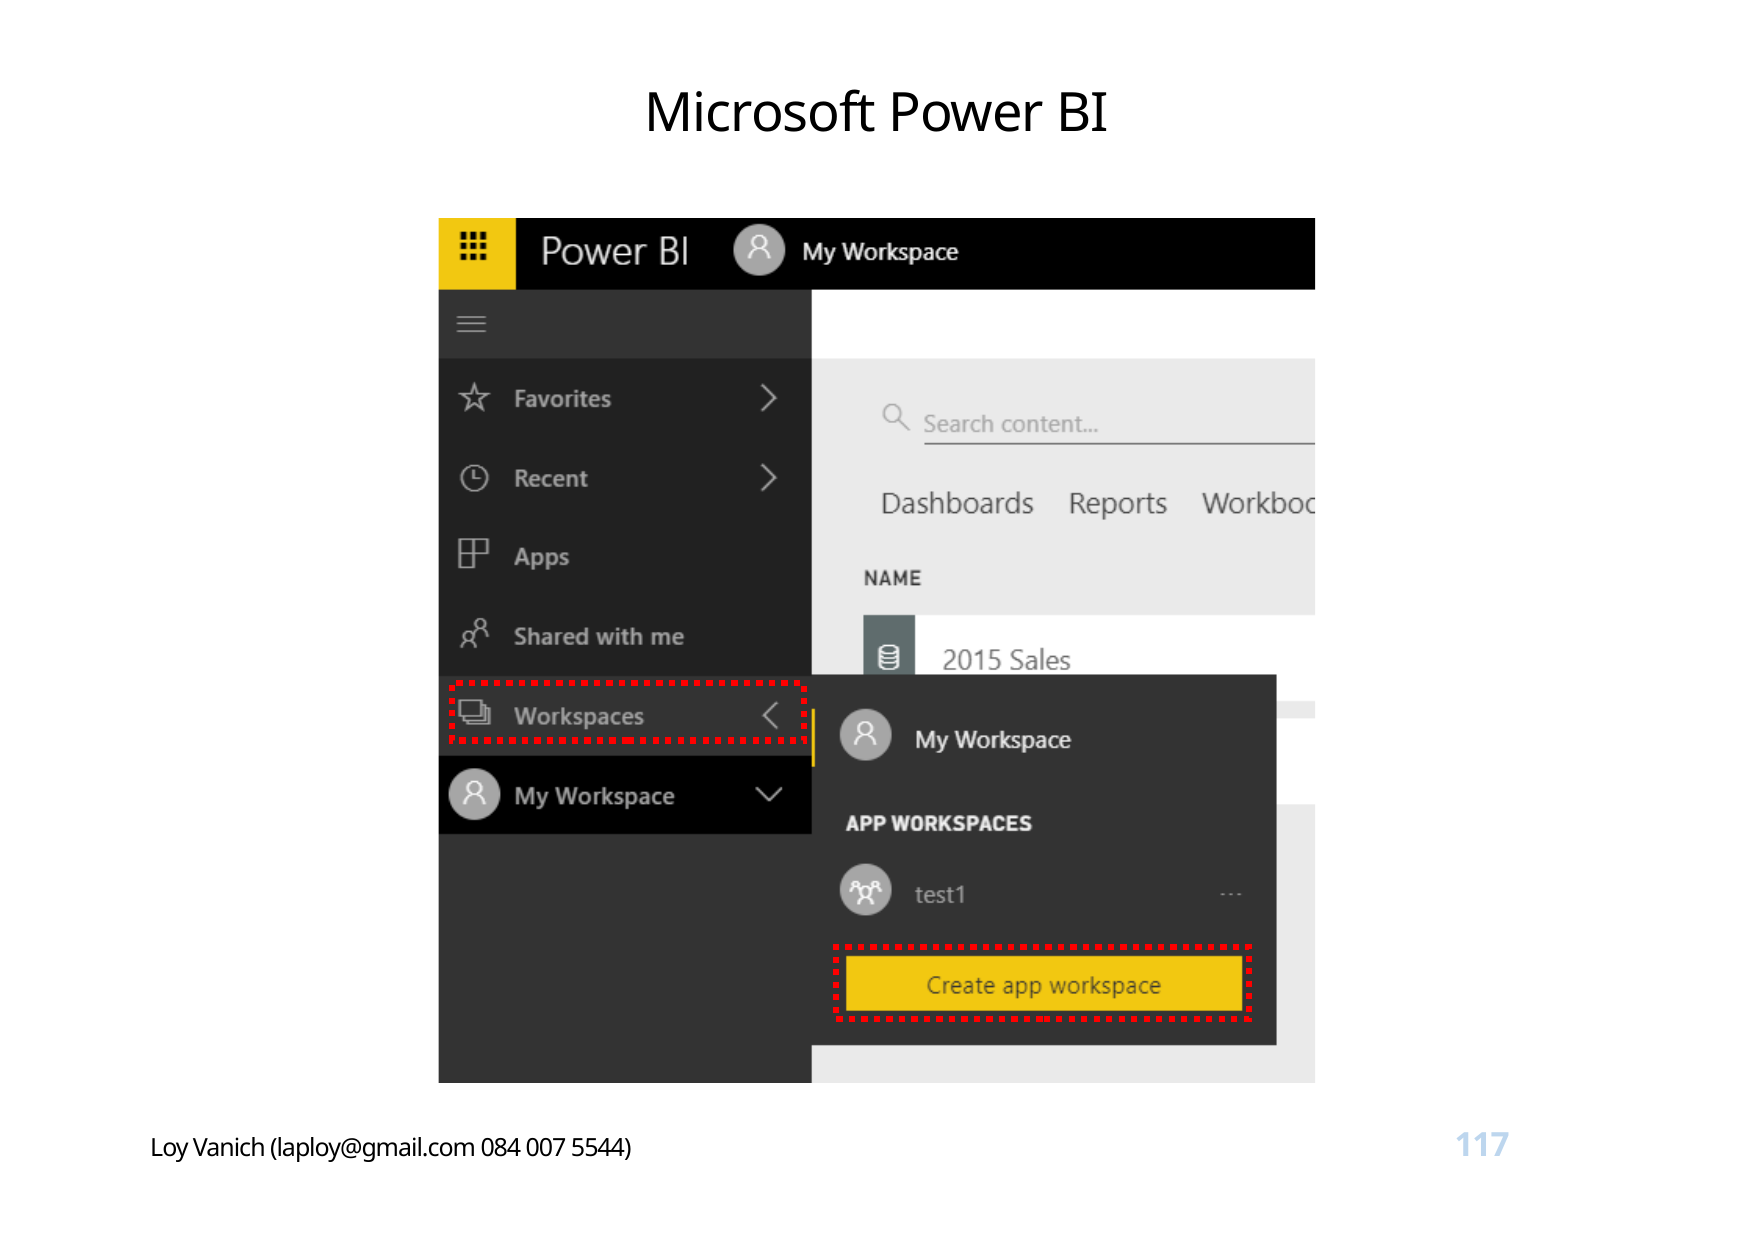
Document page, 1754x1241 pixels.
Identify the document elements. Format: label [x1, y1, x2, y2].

picture [438, 218, 1316, 1083]
